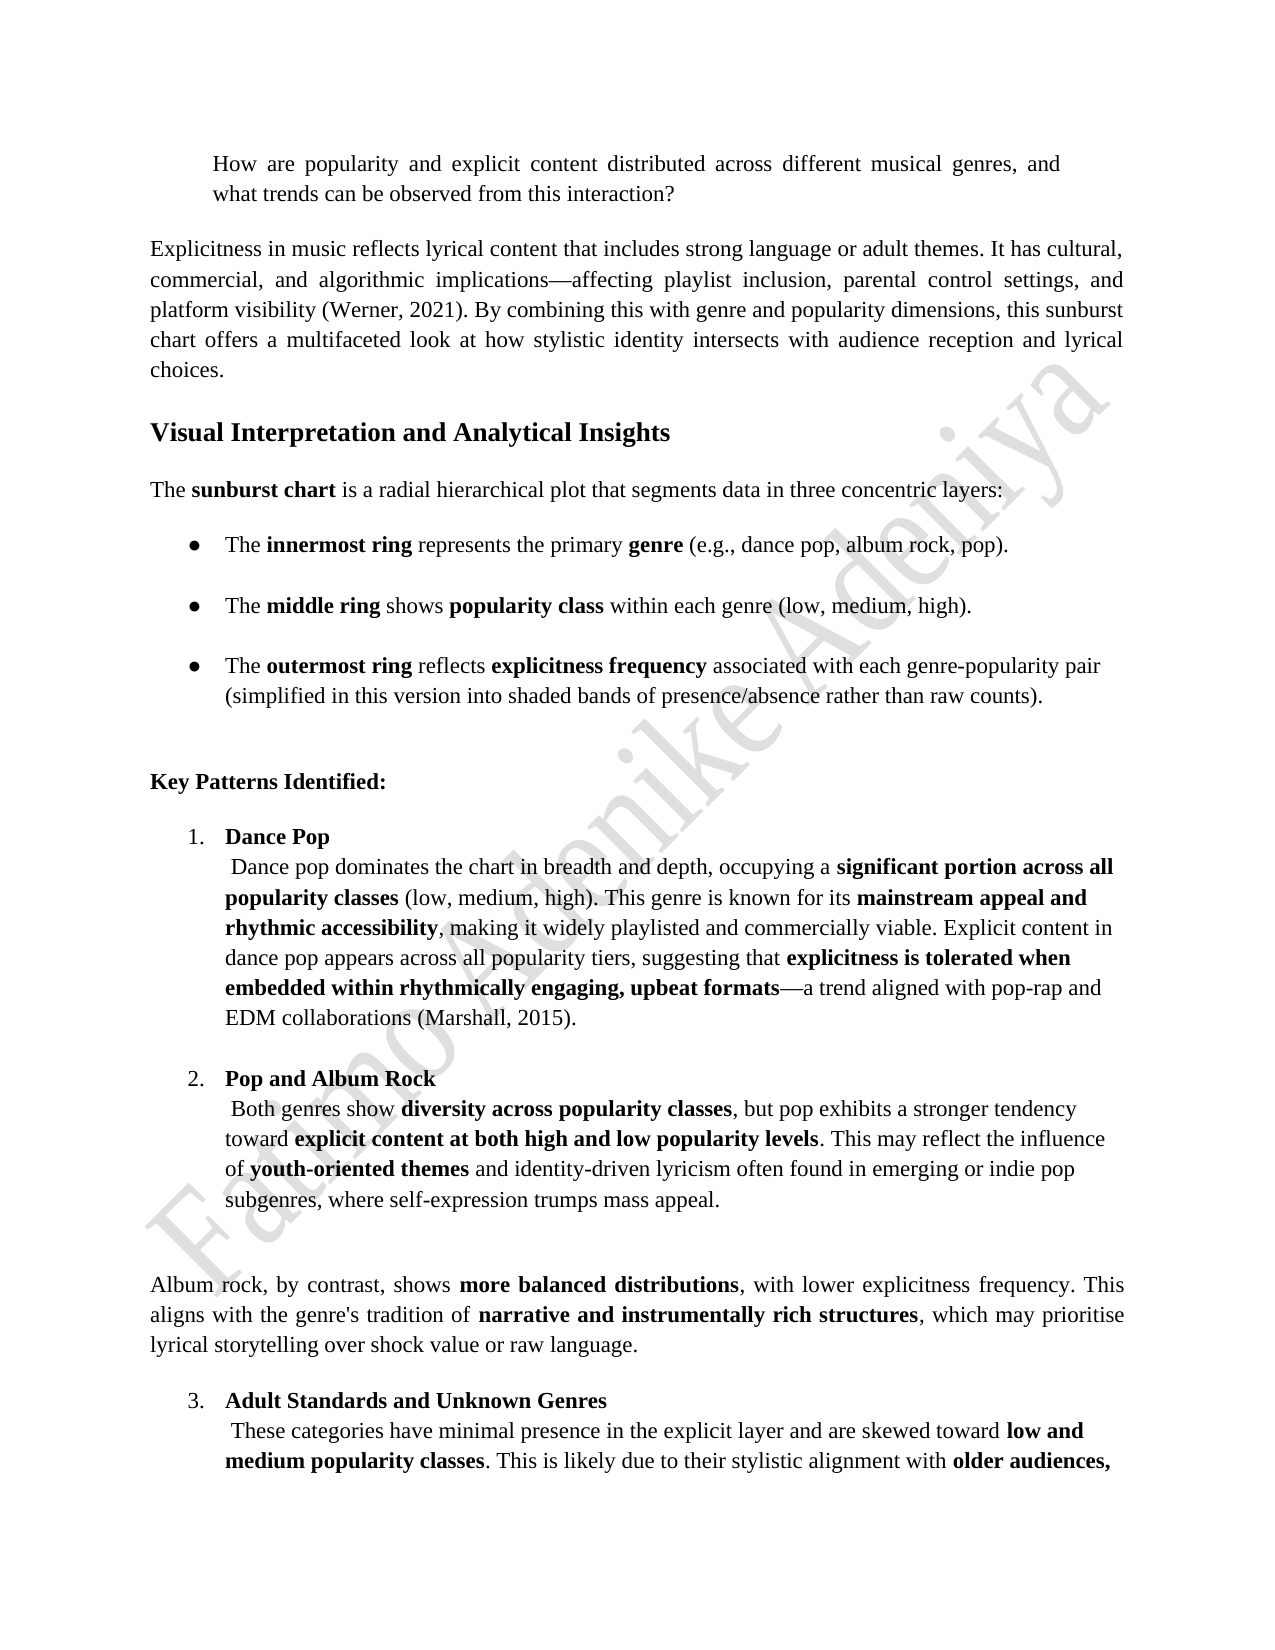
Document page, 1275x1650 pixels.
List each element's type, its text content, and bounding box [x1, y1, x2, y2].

text Explicitness in music reflects lyrical content that includes strong language or adult themes. It has cultural, commercial, and algorithmic implications—affecting playlist inclusion, parental control settings, and platform visibility (Werner, 2021). By combining this with genre and popularity dimensions, this sunburst chart offers a multifaceted look at how stylistic identity intersects with audience reception and lyrical choices. [150, 235, 1125, 383]
text The sunburst chart is a radial hierarchical plot that segments data in three concentric layers: [150, 476, 1125, 503]
list The innermost ring represents the primary genre (e.g., dance pop, album rock, pop). [187, 532, 1125, 588]
text How are popularity and explicit content distributed across different musical genres, and what trends can be observed from this interaction? [212, 150, 1062, 207]
text Album rock, by contrast, shows more balanced distributions, with lower explicitness frequency. This aligns with the genre's tradition of narrative and instrumentally rich structures, which may prioritise lyrical storytelling over shock value or raw language. [150, 1271, 1125, 1358]
list Dance Pop Dance pop dominates the chart in breadth and depth, occupying a significant portion across all popularity classes (low, medium, high). This genre is known for its mainstream appeal and rhythmic accessibility, making it widely playlisted and commercially viable. Explicit content in dance pop appears across all popularity tiers, suggesting that explicitness is tolerated when embedded within rhythmically engaging, upbeat formats—a trend aligned with pop-rap and EDM collaborations (Marshall, 2015). [187, 823, 1125, 1061]
subtitle Key Patterns Identified: [150, 768, 1125, 794]
list Pop and Album Rock Both genres show diversity across popularity classes, but pop exhibits a stronger tendency toward explicit content at both high and low popularity levels. This may reflect the influence of youth-oriented themes and identity-driven lyricism often found in emerging or indie pop subgenres, where self-expression trumps mass appeal. [187, 1065, 1125, 1242]
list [187, 1387, 1125, 1473]
list The outermost ring reflects explicitness frequency associated with each genre-popularity pair (simplified in this version into shaded bands of presence/absence rather than raw counts). [187, 652, 1125, 739]
list The middle ring shows popularity class within each genre (low, medium, high). [187, 592, 1125, 648]
subtitle Visual Interpretation and Analytical Insights [150, 416, 1125, 447]
